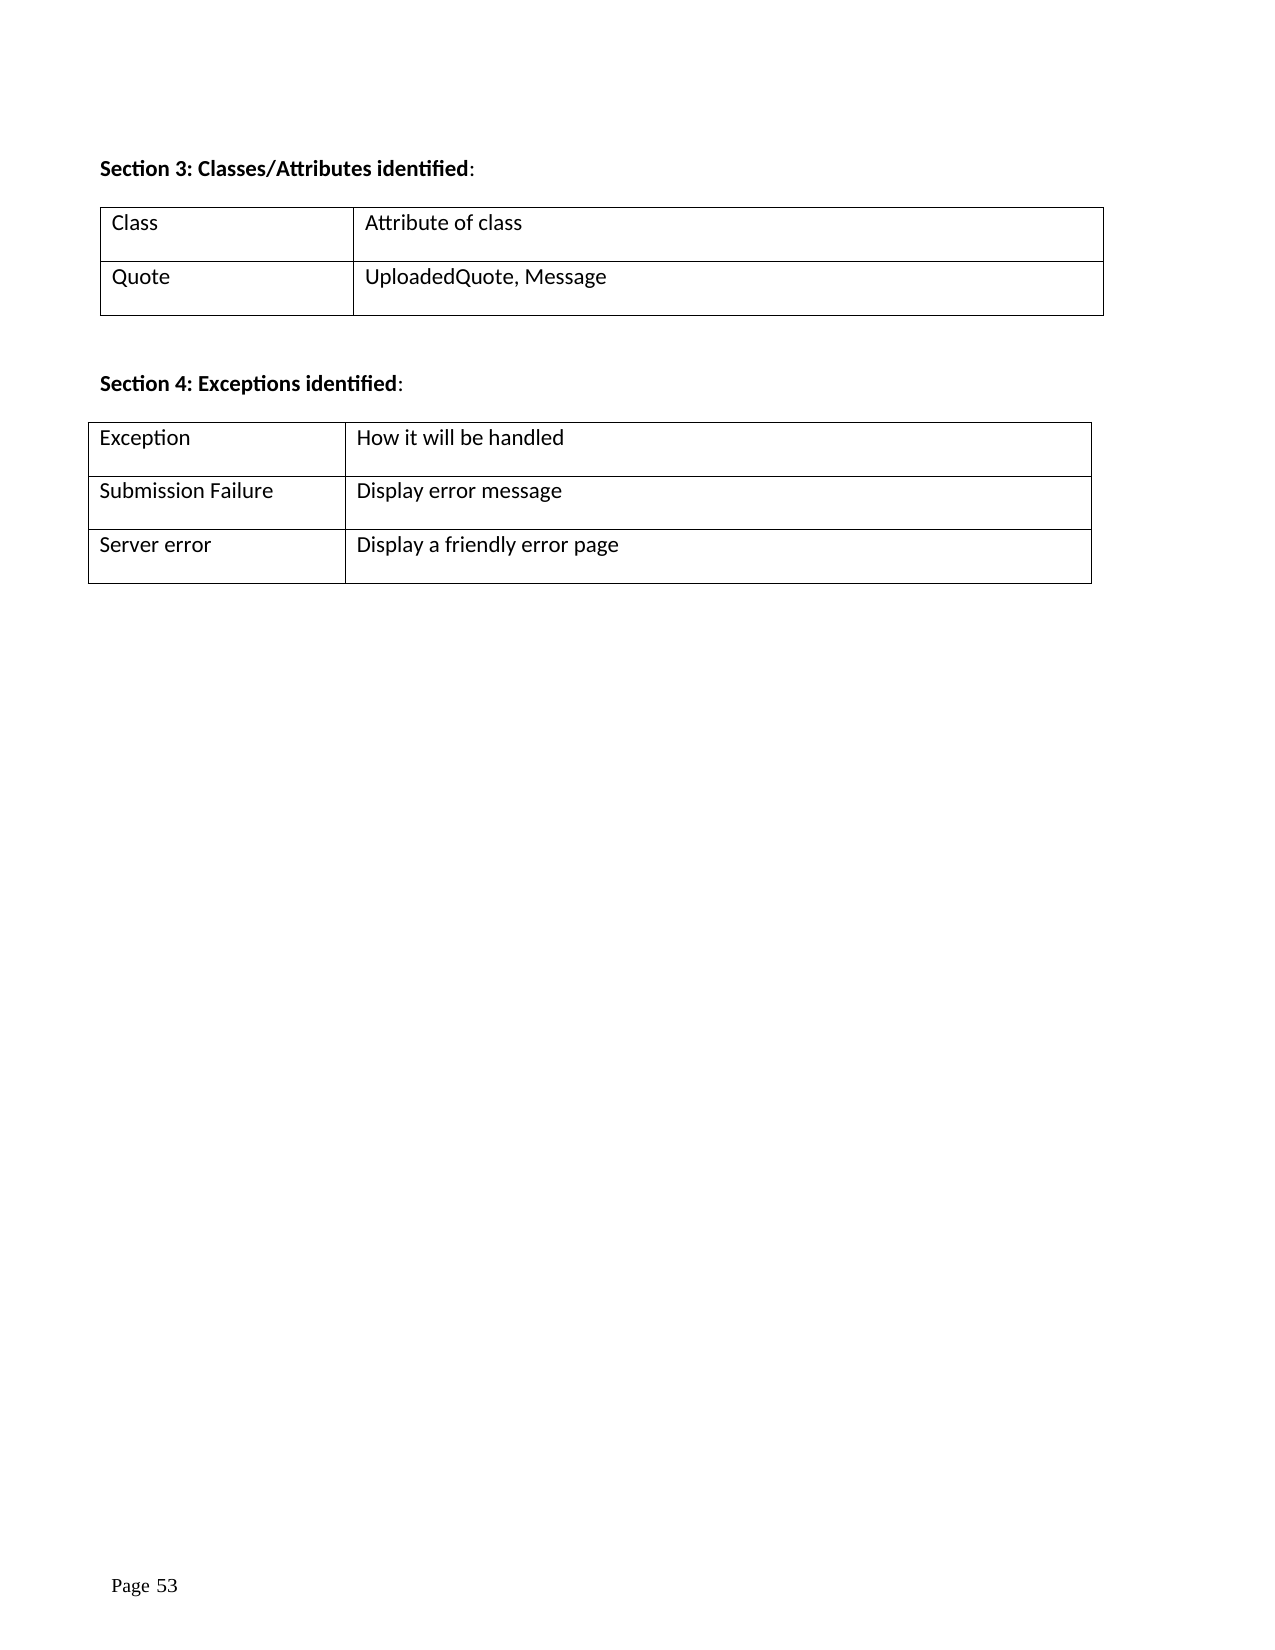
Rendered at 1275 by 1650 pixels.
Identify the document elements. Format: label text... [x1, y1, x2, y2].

table_header Exception [89, 423, 345, 476]
table_header How it will be handled [346, 423, 1091, 476]
text Section 4: Exceptions identified: [100, 369, 1175, 397]
text Section 3: Classes/Attributes identified: [100, 154, 1175, 182]
table_cell Submission Failure [89, 477, 345, 529]
table_cell Display error message [346, 477, 1091, 529]
table_cell Quote [101, 262, 353, 315]
table_cell UploadedQuote, Message [354, 262, 1103, 315]
table_header Attribute of class [354, 208, 1103, 261]
table_cell Display a friendly error page [346, 530, 1091, 583]
table_cell Server error [89, 530, 345, 583]
table_header Class [101, 208, 353, 261]
